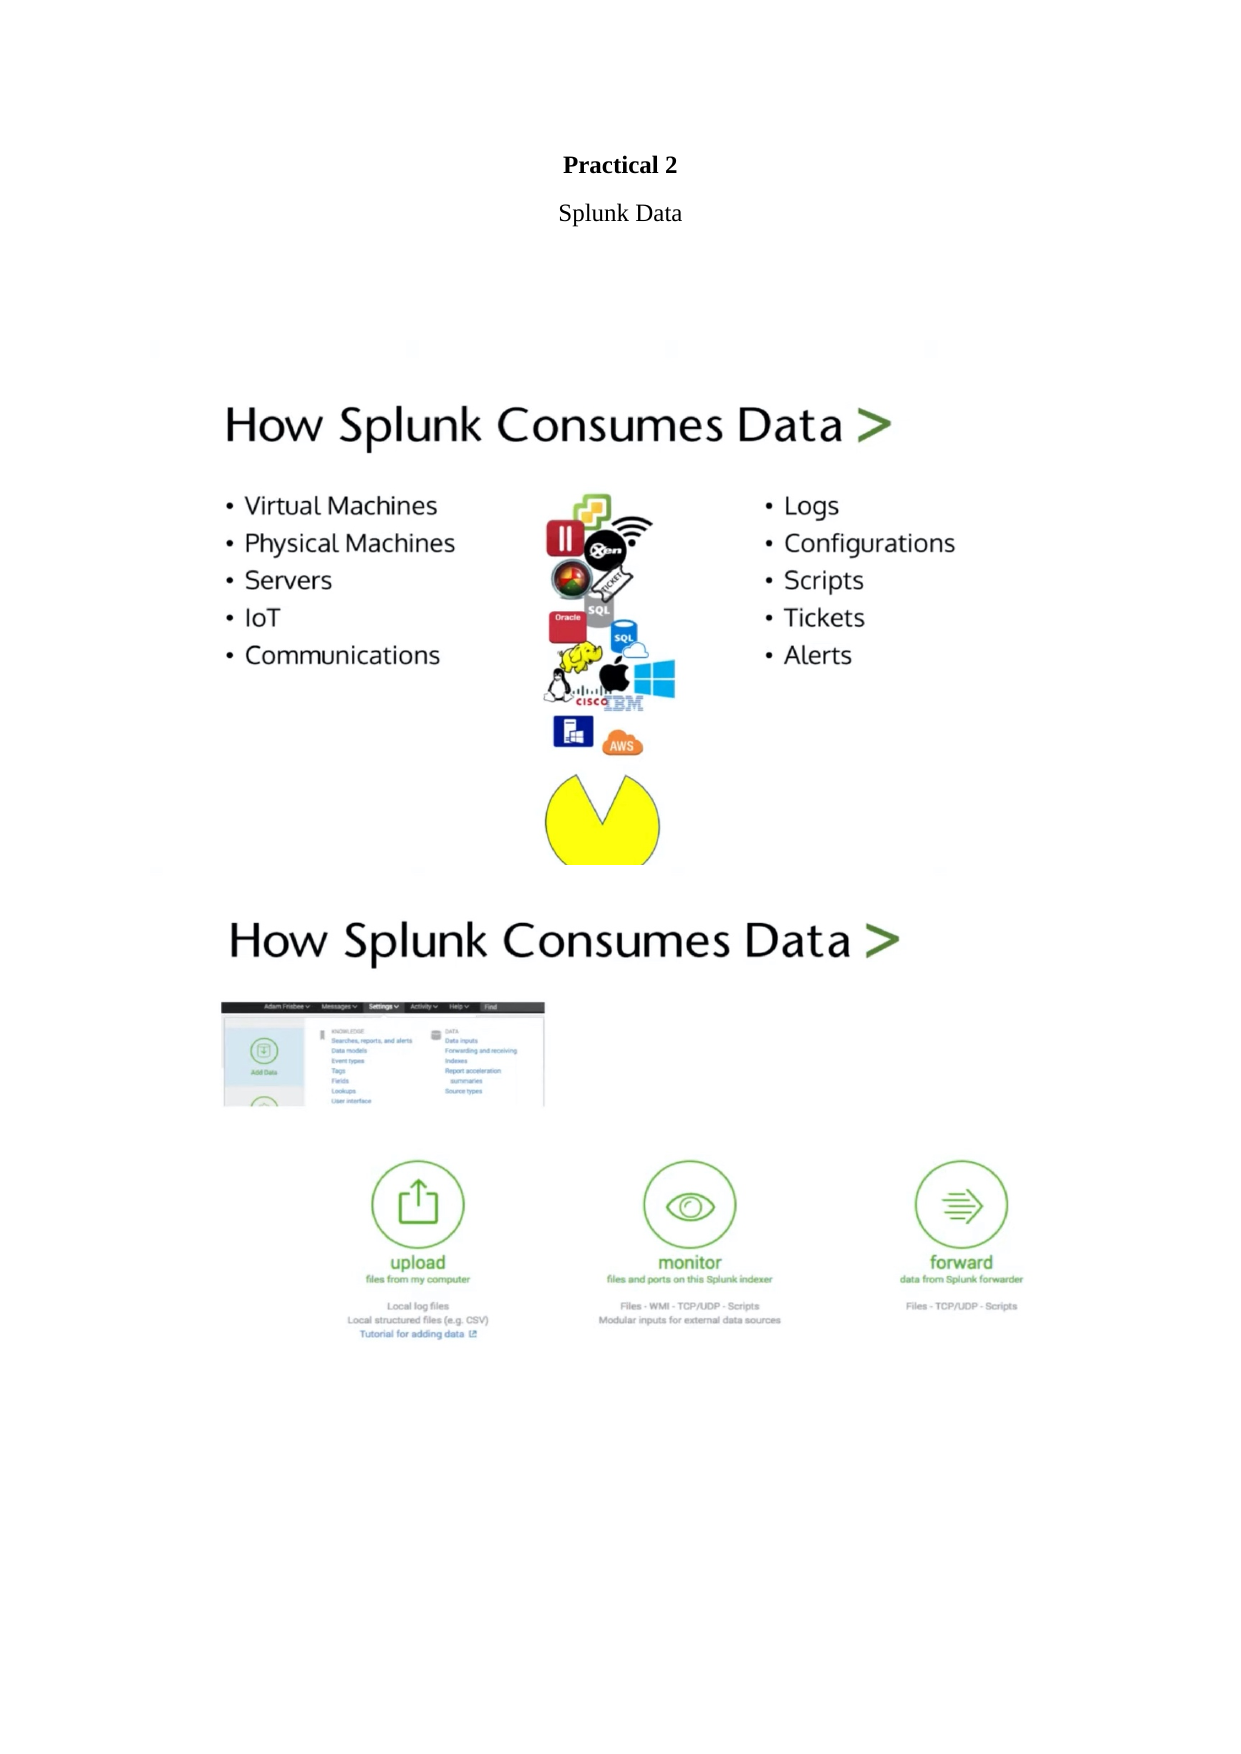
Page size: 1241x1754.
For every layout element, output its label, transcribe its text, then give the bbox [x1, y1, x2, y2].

text Splunk Data [150, 198, 1090, 226]
picture [150, 340, 1166, 865]
picture [150, 867, 1176, 1376]
text Practical 2 [150, 150, 1090, 179]
